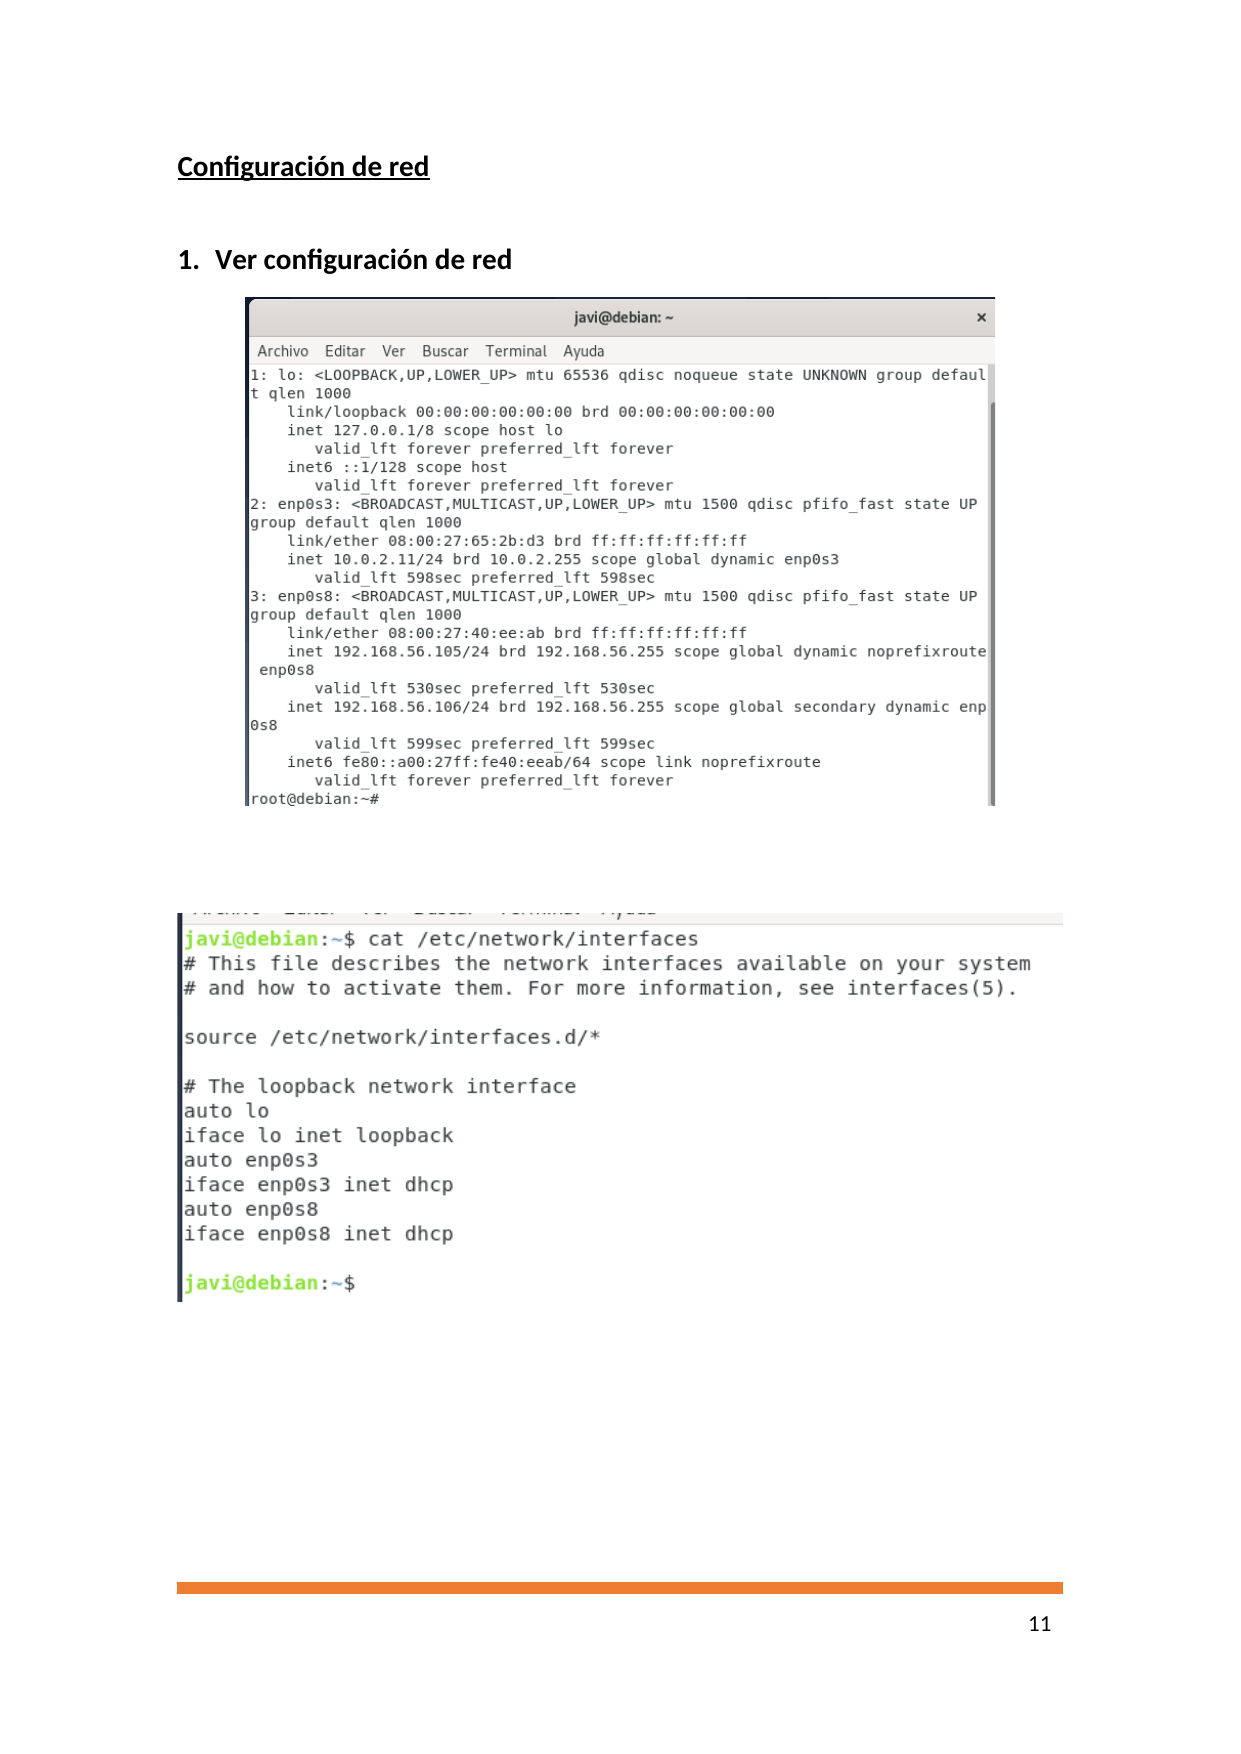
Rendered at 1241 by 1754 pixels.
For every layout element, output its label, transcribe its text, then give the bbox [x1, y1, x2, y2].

subtitle Configuración de red [177, 148, 1063, 183]
list Ver configuración de red [177, 241, 1063, 277]
picture [245, 297, 995, 806]
picture [177, 913, 1063, 1302]
